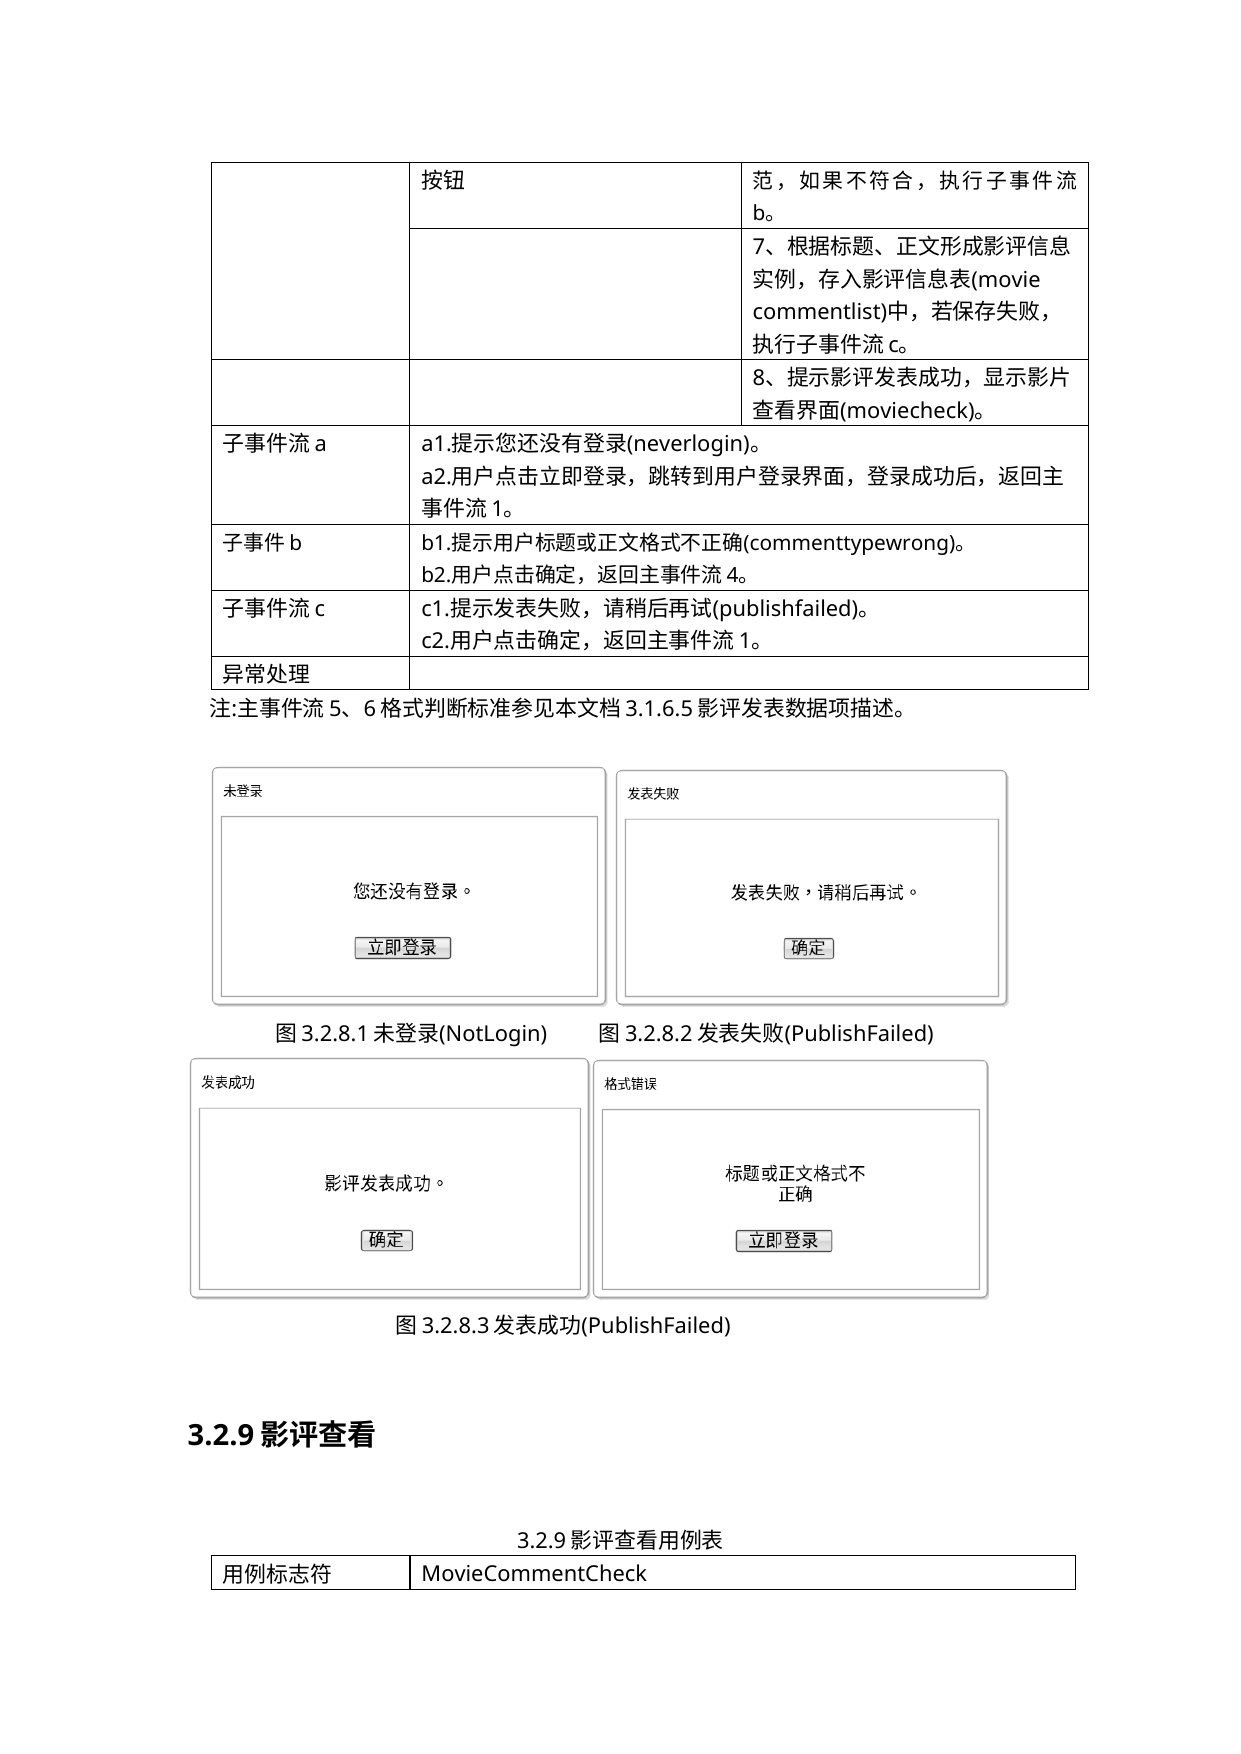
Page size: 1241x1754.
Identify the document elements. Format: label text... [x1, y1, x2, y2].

table_cell 子事件b [212, 525, 409, 590]
table_cell [410, 360, 741, 425]
text 注:主事件流5、6格式判断标准参见本文档3.1.6.5影评发表数据项描述。 [187, 690, 1053, 723]
table_cell 子事件流a [212, 426, 409, 524]
table_header 用例标志符 [212, 1556, 409, 1589]
table_cell b1.提示用户标题或正文格式不正确(commenttypewrong)。 b2.用户点击确定，返回主事件流4。 [410, 525, 1088, 590]
table_cell c1.提示发表失败，请稍后再试(publishfailed)。 c2.用户点击确定，返回主事件流1。 [410, 591, 1088, 656]
table_cell 8、提示影评发表成功，显示影片查看界面(moviecheck)。 [742, 360, 1088, 425]
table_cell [742, 163, 1088, 228]
subtitle 3.2.9影评查看 [187, 1400, 1053, 1465]
text 3.2.9影评查看用例表 [187, 1523, 1053, 1555]
table_cell a1.提示您还没有登录(neverlogin)。 a2.用户点击立即登录，跳转到用户登录界面，登录成功后，返回主事件流1。 [410, 426, 1088, 524]
table_cell [212, 360, 409, 425]
table_cell 子事件流c [212, 591, 409, 656]
text 图3.2.8.3发表成功(PublishFailed) [187, 1308, 1053, 1340]
table_cell [410, 657, 1088, 689]
text 图3.2.8.1未登录(NotLogin) 图3.2.8.2发表失败(PublishFailed) [187, 1015, 1053, 1048]
table_header MovieCommentCheck [411, 1556, 1075, 1589]
table_cell [410, 229, 741, 359]
table_cell 7、根据标题、正文形成影评信息实例，存入影评信息表(movie commentlist)中，若保存失败，执行子事件流c。 [742, 229, 1088, 359]
table_cell 异常处理 [212, 657, 409, 689]
table_cell 5、输入标题、正文，点击发表按钮 [410, 163, 741, 228]
